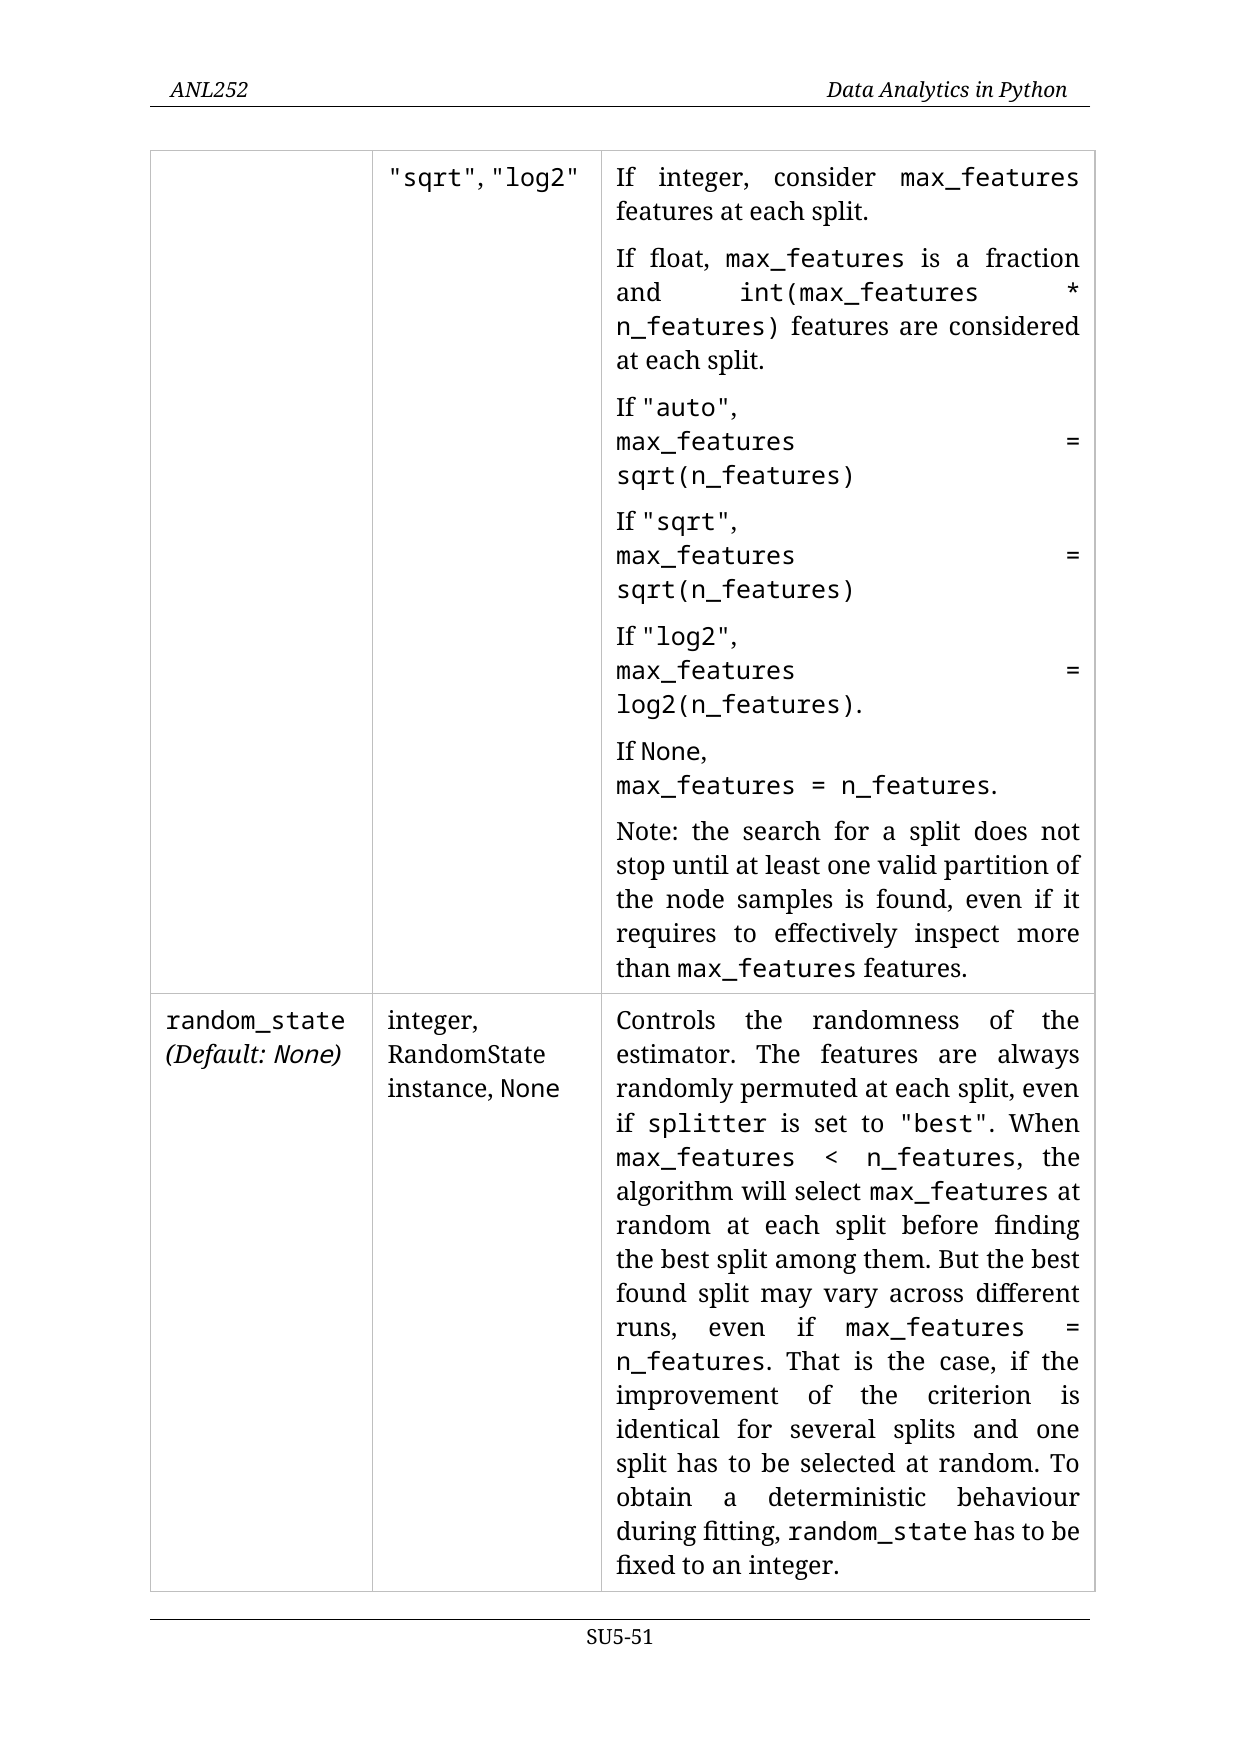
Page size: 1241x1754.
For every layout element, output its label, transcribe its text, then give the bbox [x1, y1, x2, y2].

table_cell random_state (Default: None) [151, 994, 372, 1591]
table_cell integer, RandomState instance, None [373, 994, 601, 1591]
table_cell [373, 151, 601, 993]
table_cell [602, 151, 1094, 993]
table_cell Controls the randomness of the estimator. The features are always randomly permuted at each split, even if splitter is set to "best". When max_features < n_features, the algorithm will select max_features at random at each split before finding the best split among them. But the best found split may vary across different runs, even if max_features = n_features. That is the case, if the improvement of the criterion is identical for several splits and one split has to be selected at random. To obtain a deterministic behaviour during fitting, random_state has to be fixed to an integer. [602, 994, 1094, 1591]
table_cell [151, 151, 372, 993]
